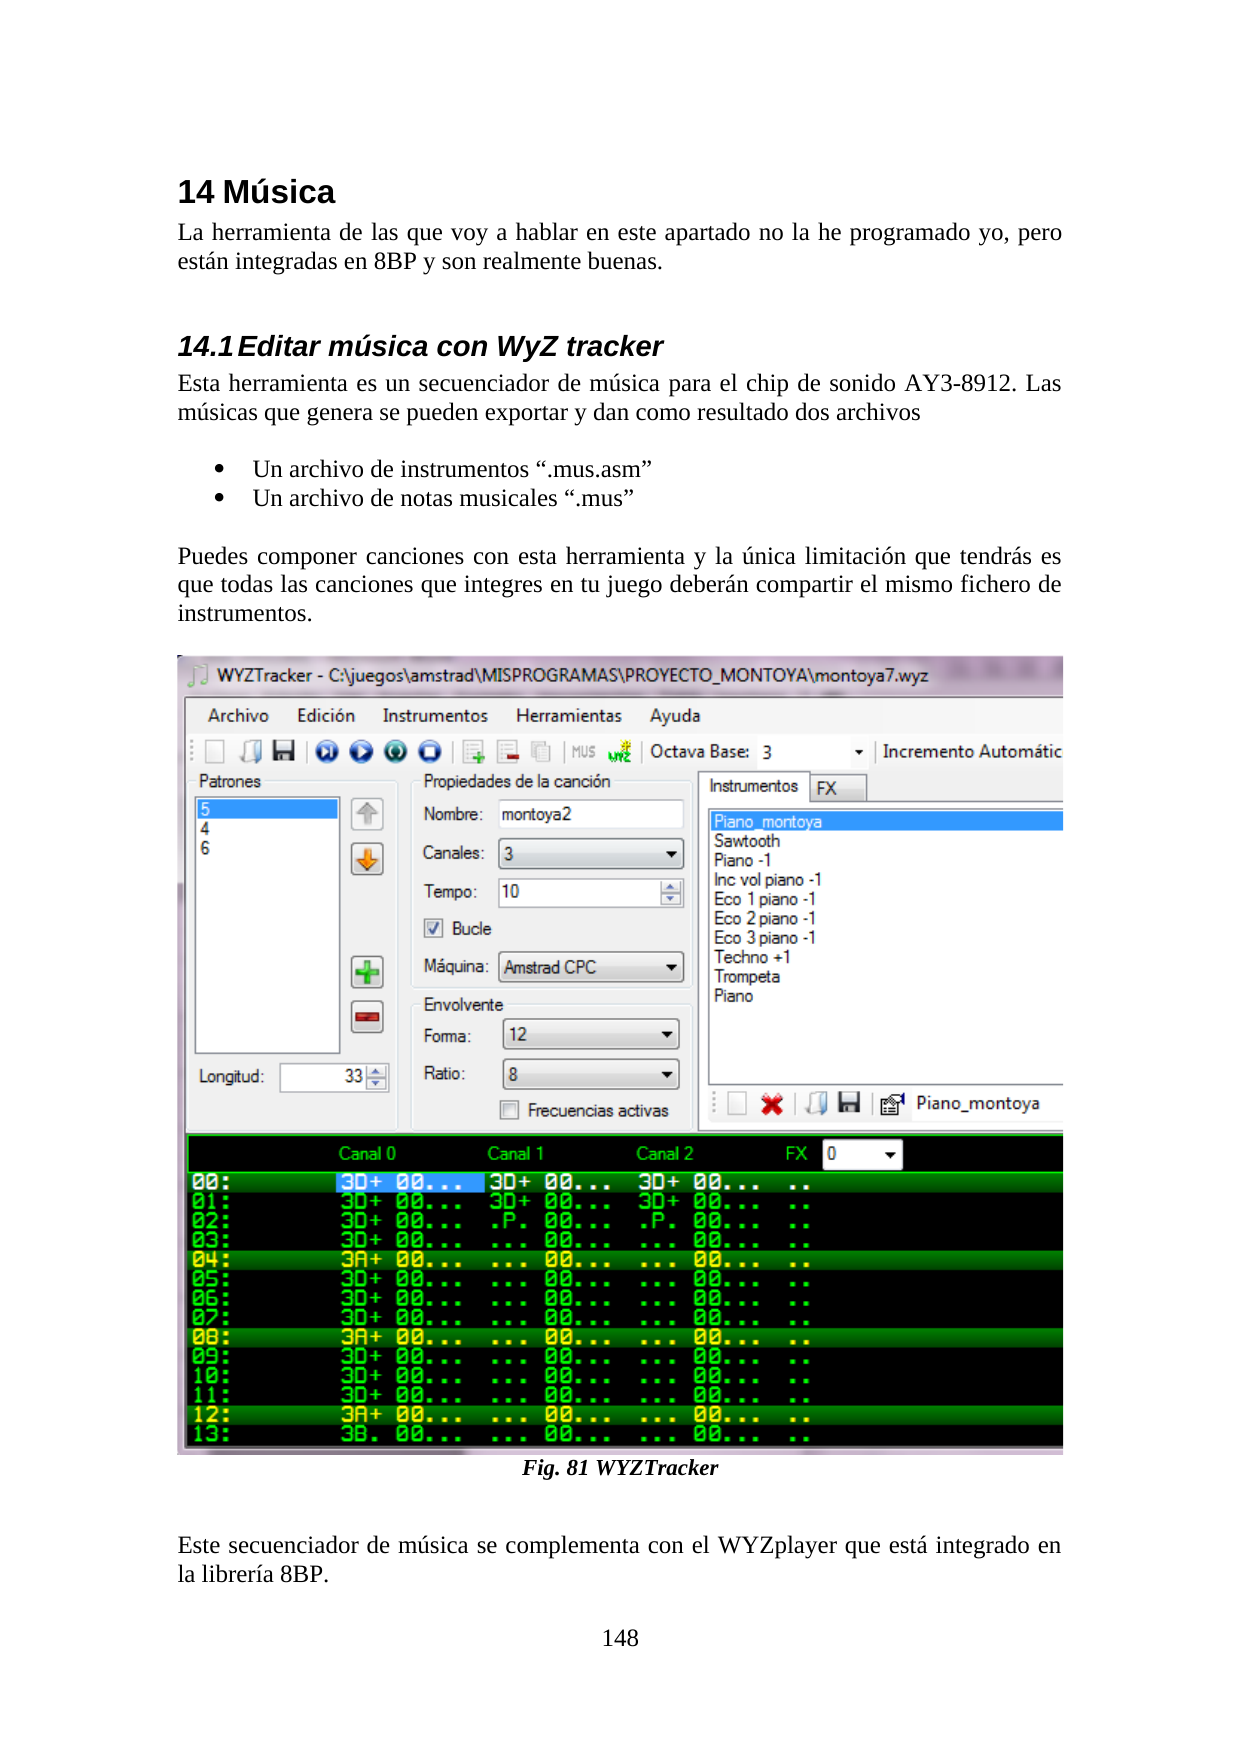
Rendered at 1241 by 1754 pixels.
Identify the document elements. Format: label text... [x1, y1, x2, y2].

list Un archivo de notas musicales “.mus” [215, 483, 1063, 512]
picture [177, 655, 1064, 1455]
subtitle Editar música con WyZ tracker [177, 328, 1063, 362]
text Este secuenciador de música se complementa con el WYZplayer que está integrado en la librería 8BP. [177, 1530, 1063, 1588]
text Fig. 81 WYZTracker [177, 1455, 1063, 1481]
text La herramienta de las que voy a hablar en este apartado no la he programado yo, pero están integradas en 8BP y son realmente buenas. [177, 217, 1063, 275]
subtitle Música [177, 173, 1063, 211]
list Un archivo de instrumentos “.mus.asm” [215, 454, 1063, 483]
text Puedes componer canciones con esta herramienta y la única limitación que tendrás es que todas las canciones que integres en tu juego deberán compartir el mismo fichero de instrumentos. [177, 541, 1063, 627]
text Esta herramienta es un secuenciador de música para el chip de sonido AY3-8912. Las músicas que genera se pueden exportar y dan como resultado dos archivos [177, 368, 1063, 426]
